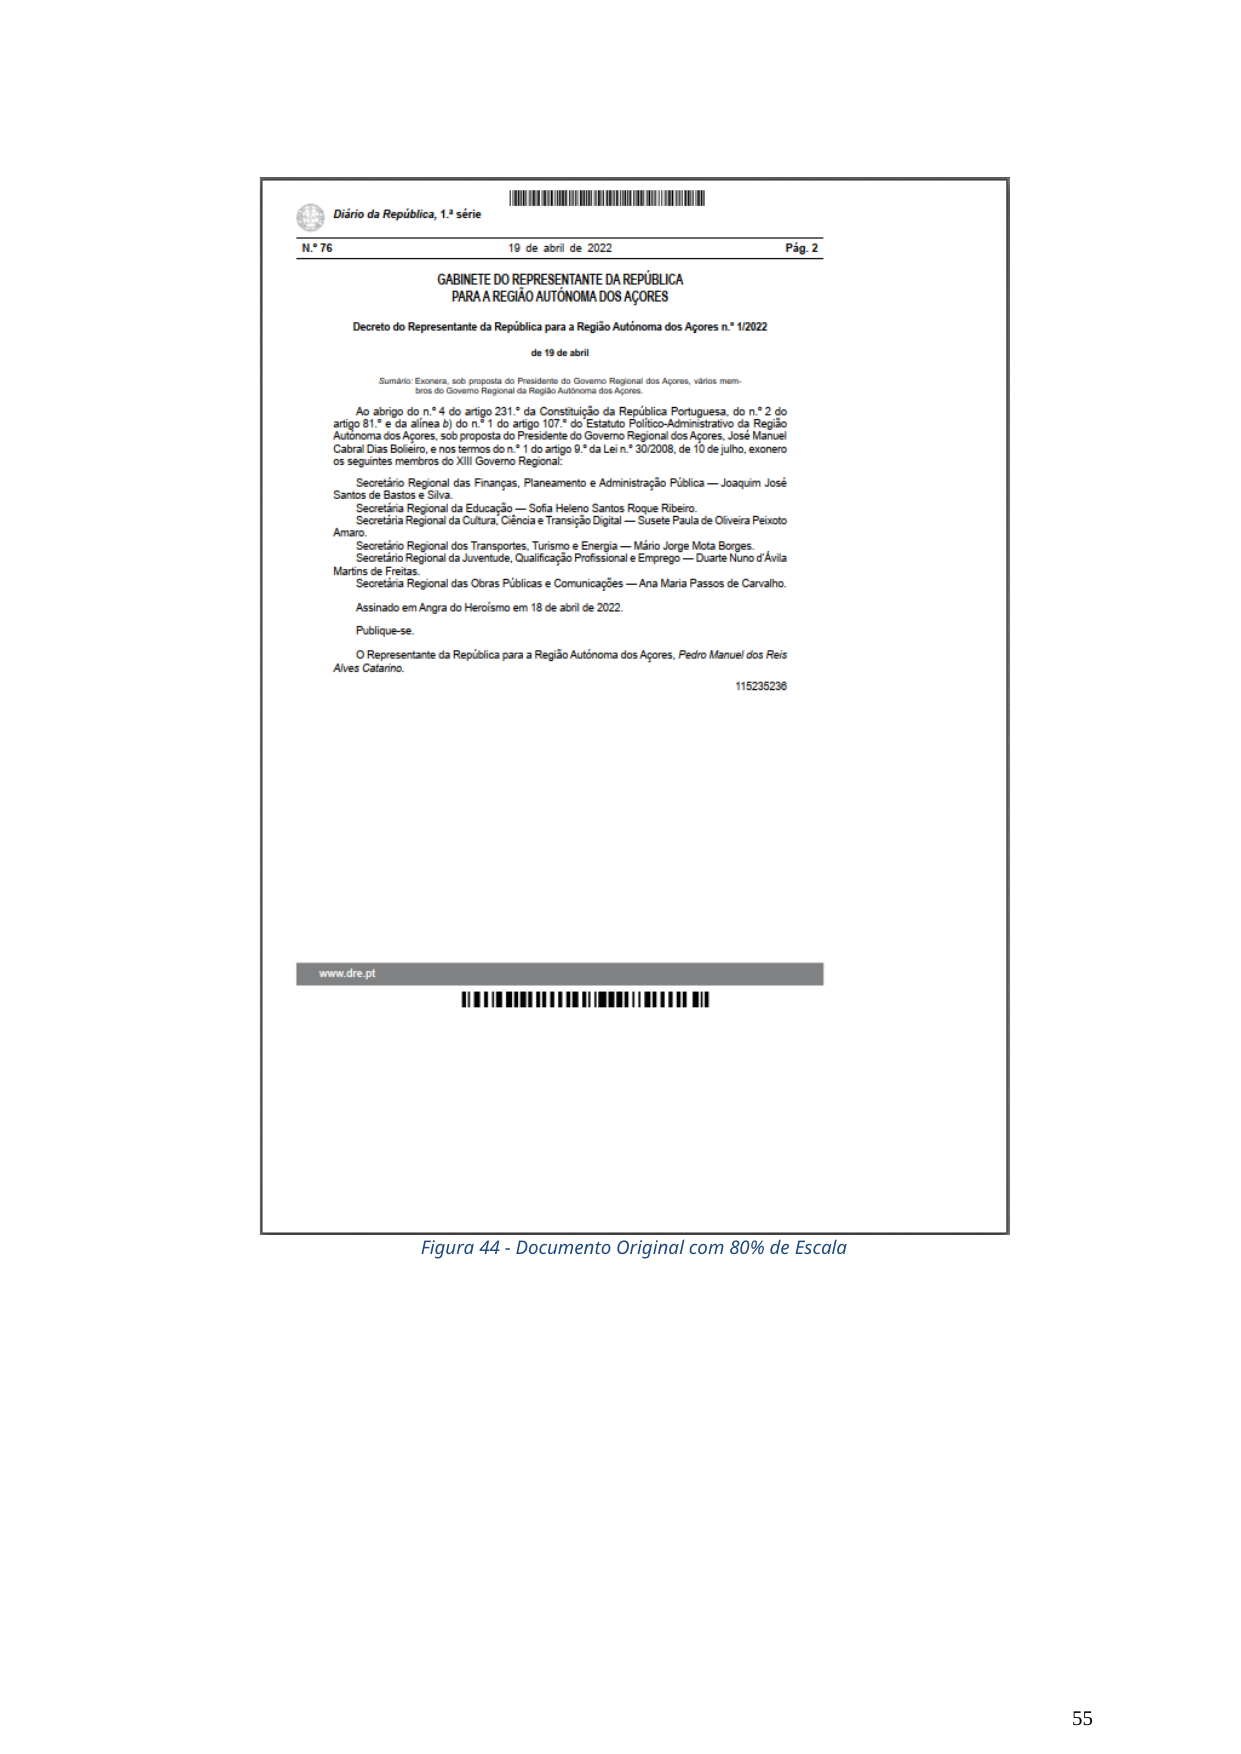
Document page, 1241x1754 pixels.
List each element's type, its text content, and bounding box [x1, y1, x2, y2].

text Figura 44 - Documento Original com 80% de Escala [177, 1234, 1092, 1260]
picture [259, 177, 1010, 1235]
